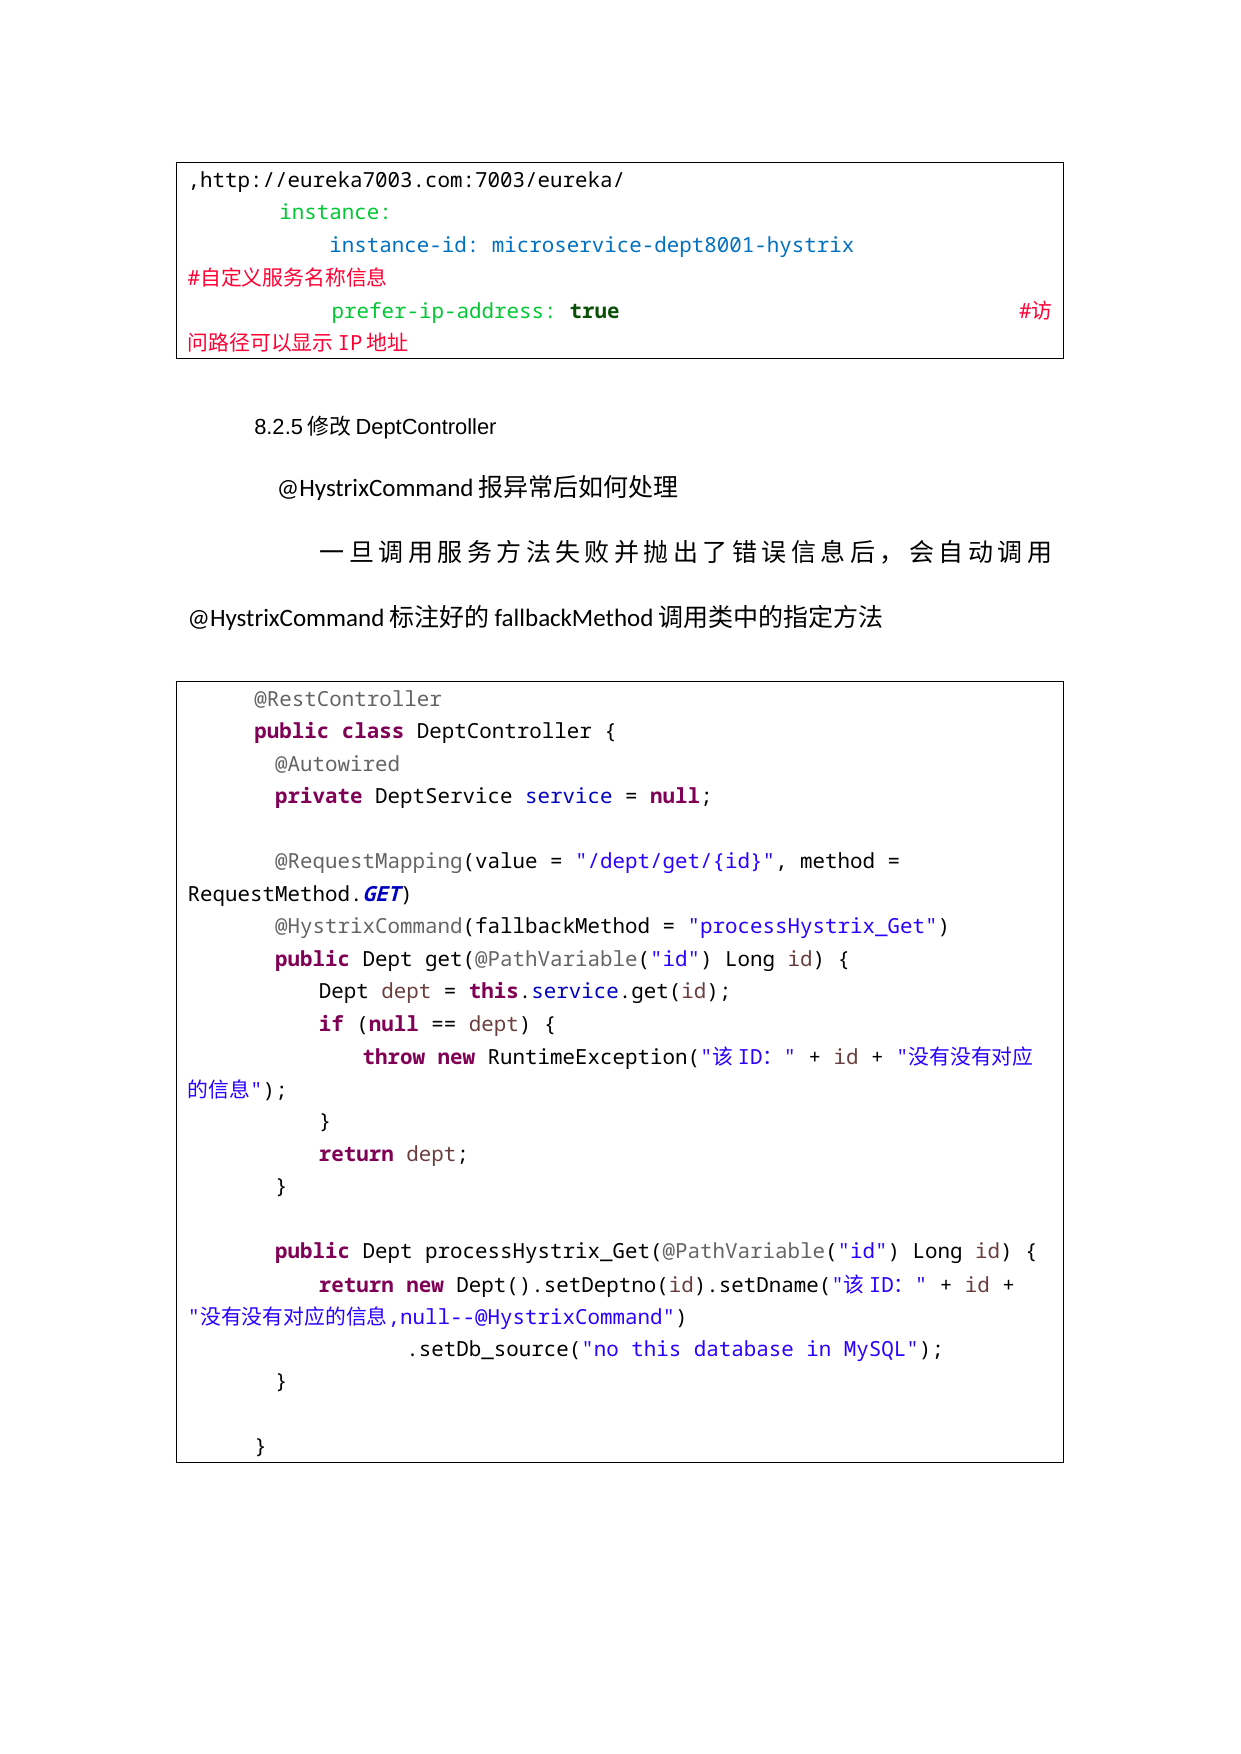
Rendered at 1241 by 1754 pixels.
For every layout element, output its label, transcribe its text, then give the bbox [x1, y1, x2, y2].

text 一旦调用服务方法失败并抛出了错误信息后，会自动调用@HystrixCommand标注好的fallbackMethod调用类中的指定方法 [187, 518, 1053, 648]
table_header @RestController public class DeptController { @Autowired private DeptService service = null; @RequestMapping(value = "/dept/get/{id}", method = RequestMethod.GET) @HystrixCommand(fallbackMethod = "processHystrix_Get") public Dept get(@PathVariable("id") Long id) { Dept dept = this.service.get(id); if (null == dept) { throw new RuntimeException("该ID：" + id + "没有没有对应的信息"); } return dept; } public Dept processHystrix_Get(@PathVariable("id") Long id) { return new Dept().setDeptno(id).setDname("该ID：" + id + "没有没有对应的信息,null--@HystrixCommand") .setDb_source("no this database in MySQL"); } } [177, 682, 1063, 1462]
subtitle 8.2.5修改DeptController [187, 408, 1053, 441]
text @HystrixCommand报异常后如何处理 [187, 453, 1053, 518]
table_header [177, 163, 1063, 358]
